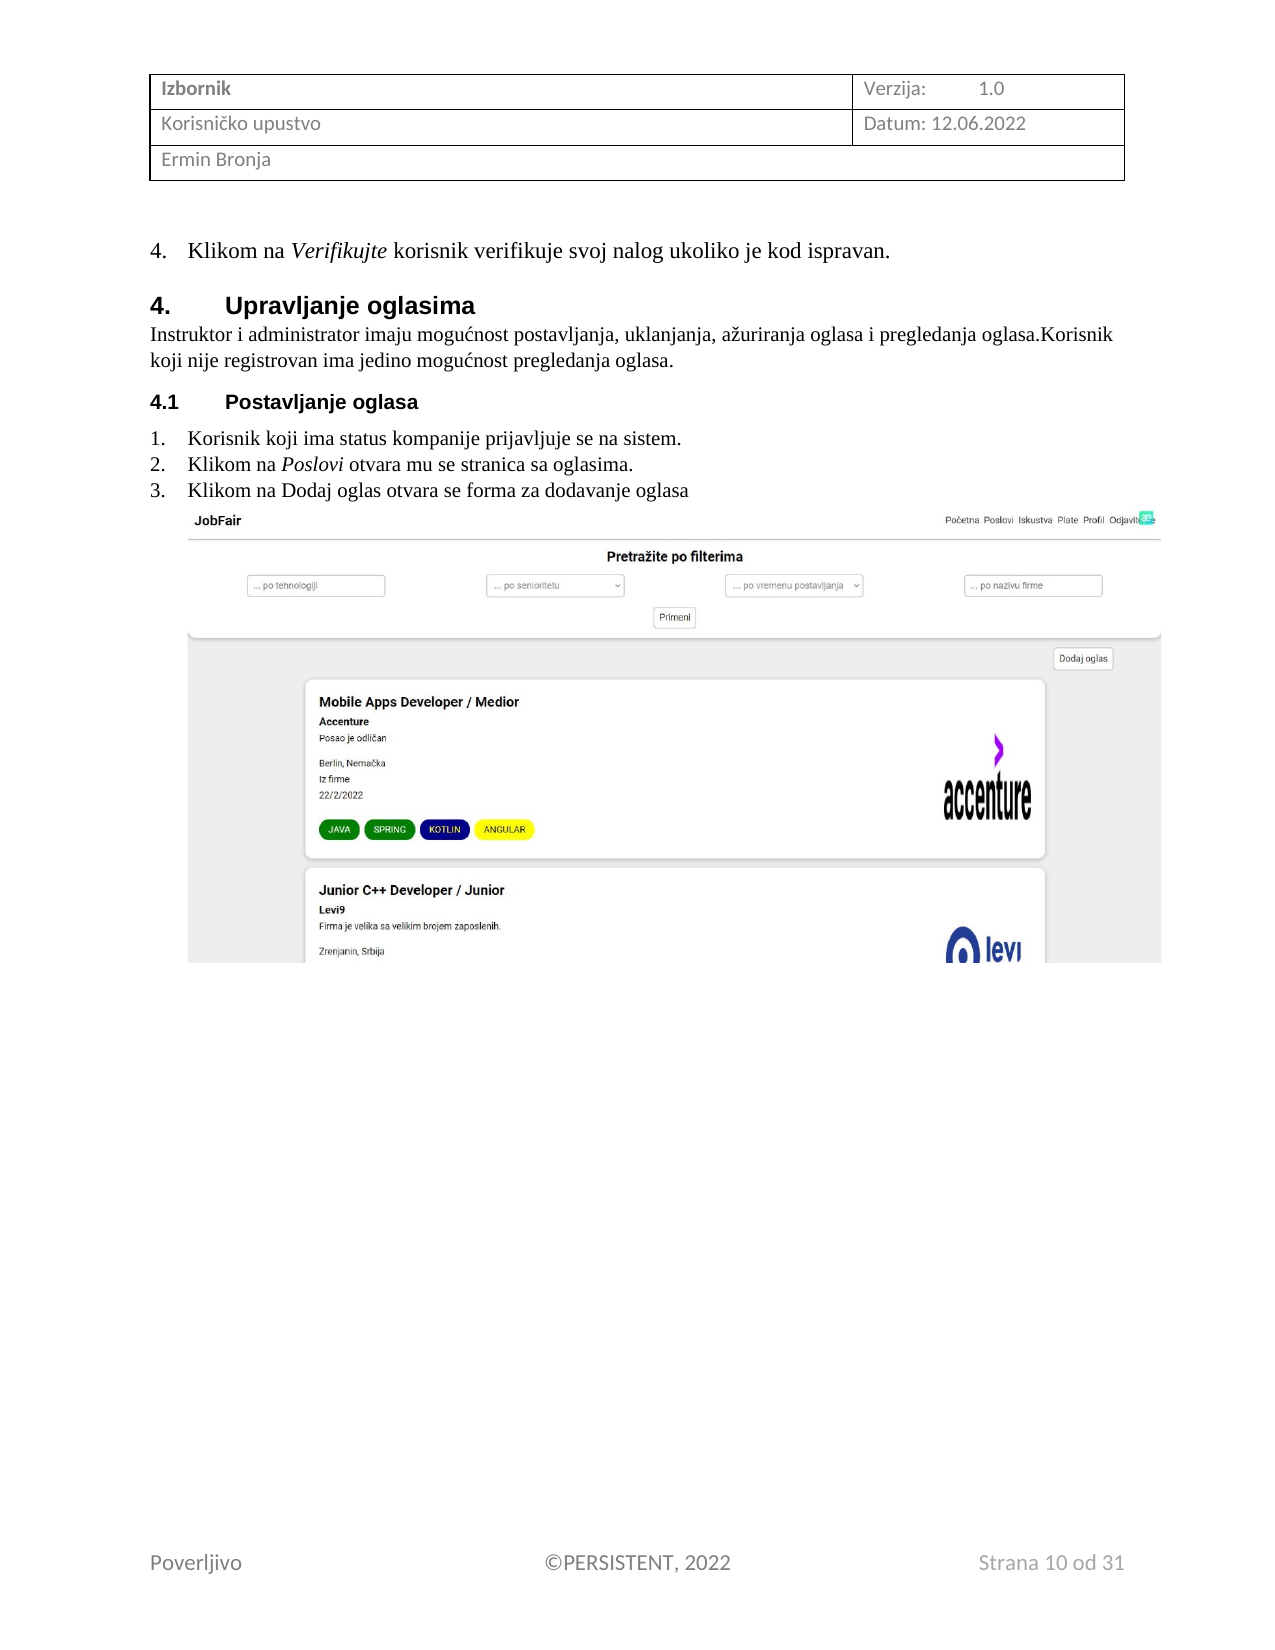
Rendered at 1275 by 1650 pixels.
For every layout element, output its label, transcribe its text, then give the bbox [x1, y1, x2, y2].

text Instruktor i administrator imaju mogućnost postavljanja, uklanjanja, ažuriranja oglasa i pregledanja oglasa.Korisnik koji nije registrovan ima jedino mogućnost pregledanja oglasa. [150, 322, 1125, 372]
list Klikom na Poslovi otvara mu se stranica sa oglasima. [150, 452, 1125, 476]
picture [187, 503, 1162, 963]
list Korisnik koji ima status kompanije prijavljuje se na sistem. [150, 426, 1125, 450]
subtitle 4.1 Postavljanje oglasa [150, 390, 1125, 414]
list Klikom na Dodaj oglas otvara se forma za dodavanje oglasa [150, 478, 1125, 502]
subtitle 4. Upravljanje oglasima [150, 291, 1125, 319]
list Klikom na Verifikujte korisnik verifikuje svoj nalog ukoliko je kod ispravan. [150, 237, 1125, 263]
